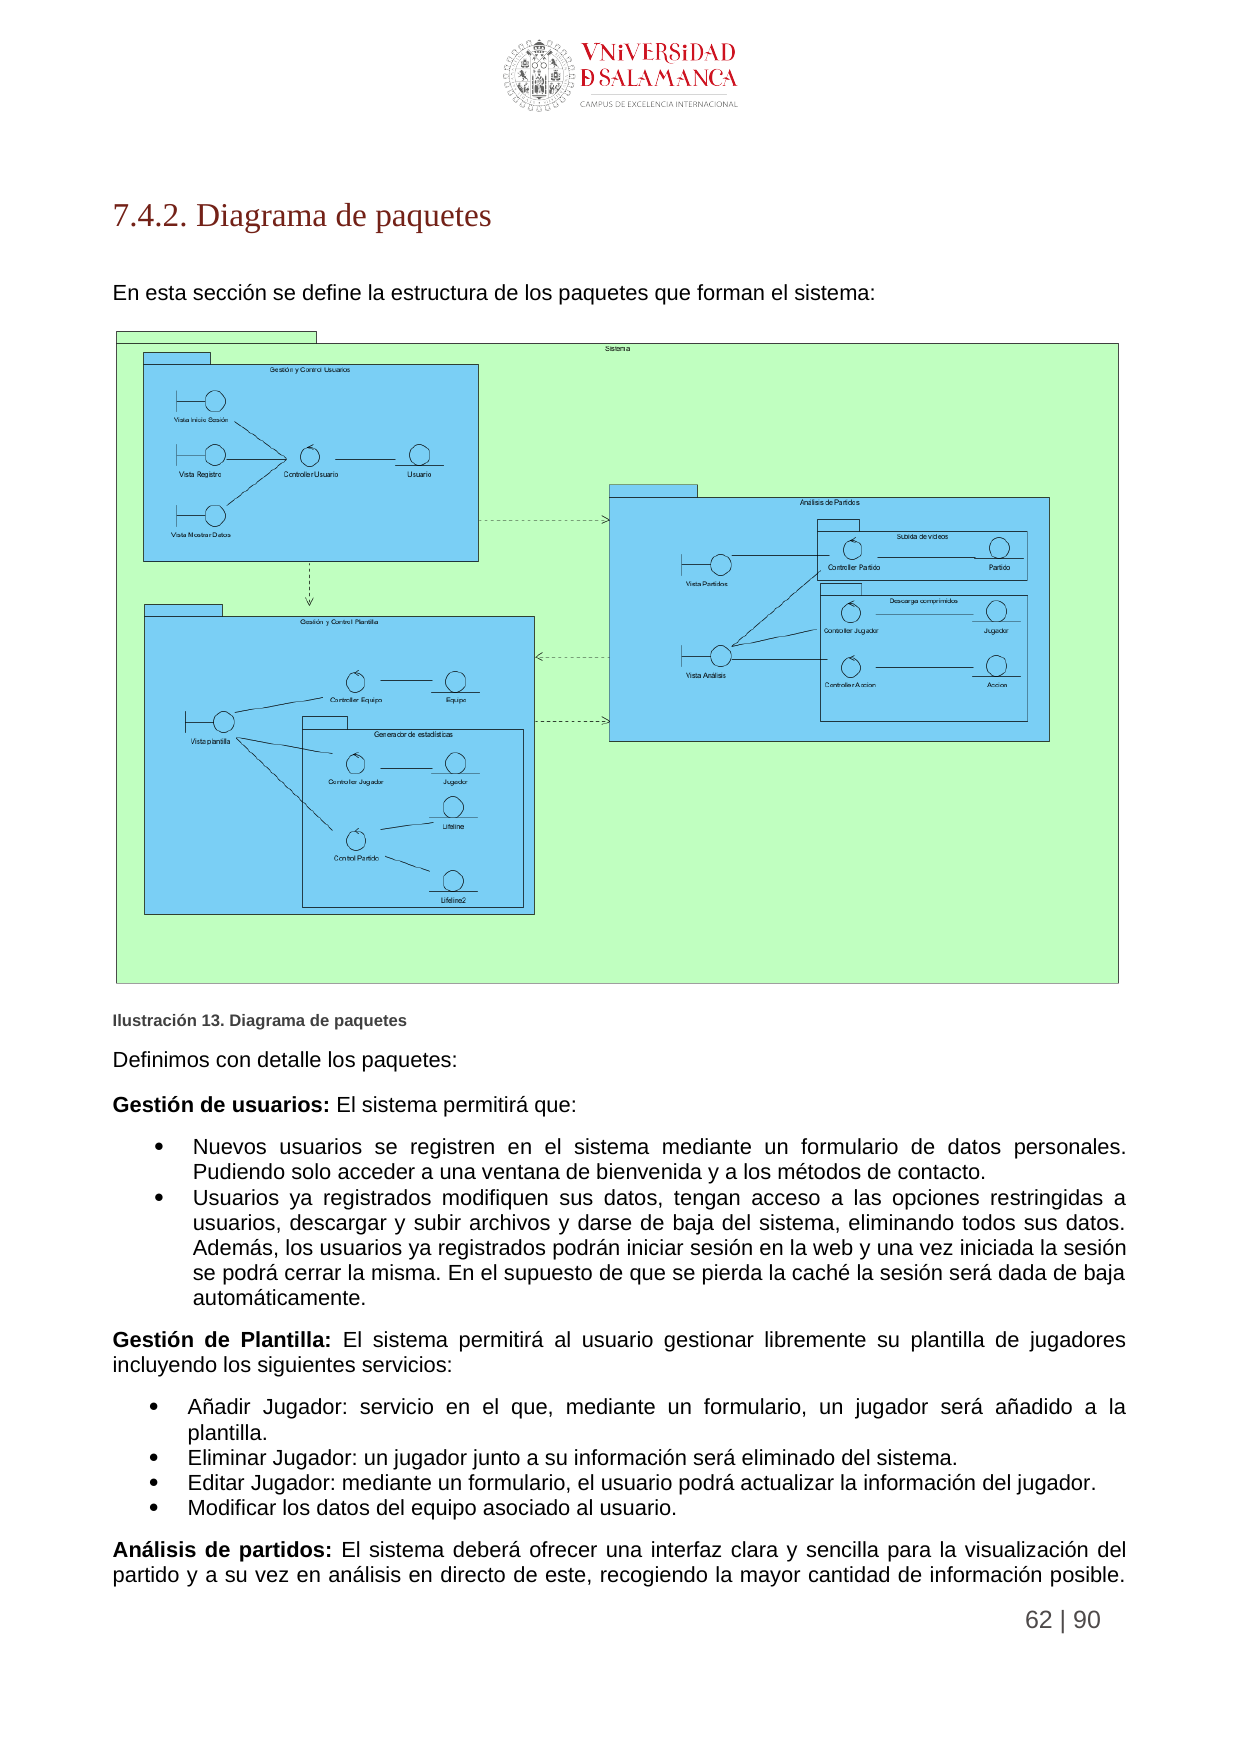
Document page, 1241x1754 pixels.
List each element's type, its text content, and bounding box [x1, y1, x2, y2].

subtitle 7.4.2. Diagrama de paquetes [112, 196, 1128, 234]
list Usuarios ya registrados modifiquen sus datos, tengan acceso a las opciones restringidas a usuarios, descargar y subir archivos y darse de baja del sistema, eliminando todos sus datos. Además, los usuarios ya registrados podrán iniciar sesión en la web y una vez iniciada la sesión se podrá cerrar la misma. En el supuesto de que se pierda la caché la sesión será dada de baja automáticamente. [155, 1184, 1128, 1311]
text Gestión de usuarios: El sistema permitirá que: [112, 1092, 1128, 1117]
text En esta sección se define la estructura de los paquetes que forman el sistema: [112, 279, 1128, 305]
list Nuevos usuarios se registren en el sistema mediante un formulario de datos personales. Pudiendo solo acceder a una ventana de bienvenida y a los métodos de contacto. [155, 1134, 1128, 1184]
list Modificar los datos del equipo asociado al usuario. [150, 1495, 1128, 1520]
picture [112, 325, 1128, 991]
list Añadir Jugador: servicio en el que, mediante un formulario, un jugador será añadido a la plantilla. [150, 1394, 1128, 1445]
text Gestión de Plantilla: El sistema permitirá al usuario gestionar libremente su plantilla de jugadores incluyendo los siguientes servicios: [112, 1327, 1128, 1378]
list Editar Jugador: mediante un formulario, el usuario podrá actualizar la información del jugador. [150, 1470, 1128, 1495]
text Definimos con detalle los paquetes: [112, 1047, 1128, 1072]
picture [499, 36, 742, 116]
list Eliminar Jugador: un jugador junto a su información será eliminado del sistema. [150, 1445, 1128, 1470]
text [112, 1537, 1128, 1587]
